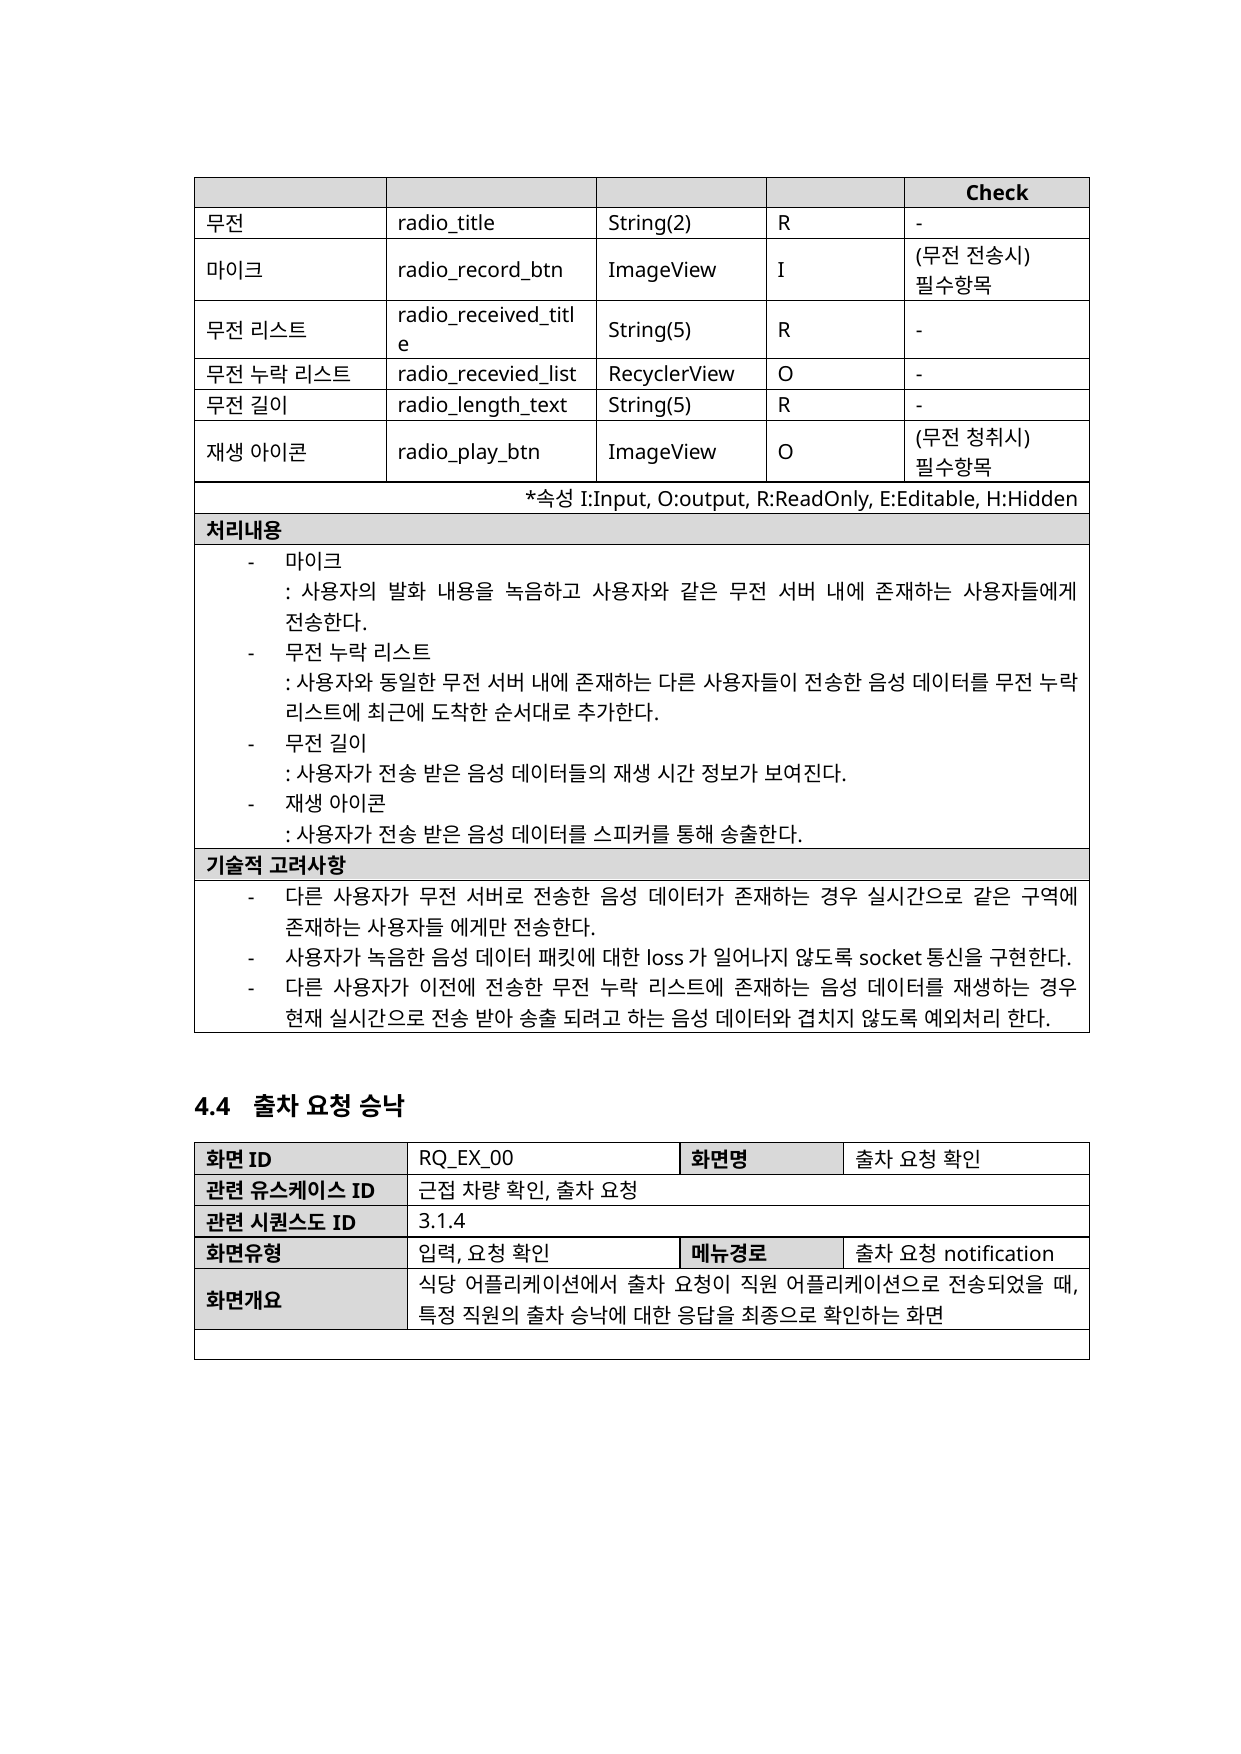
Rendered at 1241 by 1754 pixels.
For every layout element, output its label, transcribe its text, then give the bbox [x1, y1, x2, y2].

table_cell (무전 청취시) 필수항목 [905, 421, 1089, 481]
table_header 출차 요청 확인 [844, 1143, 1089, 1174]
table_cell 컨트롤명 [387, 178, 596, 207]
table_cell radio_title [387, 208, 596, 238]
table_cell R [767, 390, 904, 420]
table_cell (무전 전송시) 필수항목 [905, 239, 1089, 299]
list 출차 요청 승낙 [194, 1087, 1090, 1123]
table_cell ImageView [597, 421, 766, 481]
table_cell String(5) [597, 390, 766, 420]
table_header 화면ID [195, 1143, 407, 1174]
table_header 화면명 [681, 1143, 843, 1174]
table_cell 다른 사용자가 무전 서버로 전송한 음성 데이터가 존재하는 경우 실시간으로 같은 구역에 존재하는 사용자들 에게만 전송한다. 사용자가 녹음한 음성 데이터 패킷에 대한 loss가 일어나지 않도록 socket통신을 구현한다. 다른 사용자가 이전에 전송한 무전 누락 리스트에 존재하는 음성 데이터를 재생하는 경우 현재 실시간으로 전송 받아 송출 되려고 하는 음성 데이터와 겹치지 않도록 예외처리 한다. [195, 881, 1089, 1032]
table_cell radio_length_text [387, 390, 596, 420]
table_cell 재생 아이콘 [195, 421, 386, 481]
table_cell - [905, 359, 1089, 389]
table_cell RecyclerView [597, 359, 766, 389]
table_cell R [767, 208, 904, 238]
table_cell - [905, 301, 1089, 357]
table_cell 입력, 요청 확인 [408, 1238, 679, 1268]
table_cell 식당 어플리케이션에서 출차 요청이 직원 어플리케이션으로 전송되었을 때, 특정 직원의 출차 승낙에 대한 응답을 최종으로 확인하는 화면 [408, 1269, 1089, 1329]
table_cell 화면유형 [195, 1238, 407, 1268]
table_cell R [767, 301, 904, 357]
table_cell 메뉴경로 [681, 1238, 843, 1268]
table_cell radio_record_btn [387, 239, 596, 299]
table_cell 기술적 고려사항 [195, 849, 1089, 879]
table_cell 무전 리스트 [195, 301, 386, 357]
table_cell *속성 I:Input, O:output, R:ReadOnly, E:Editable, H:Hidden [195, 483, 1089, 513]
table_cell I [767, 239, 904, 299]
table_cell - [905, 390, 1089, 420]
table_cell 관련 유스케이스 ID [195, 1175, 407, 1205]
table_cell - [905, 208, 1089, 238]
table_cell 3.1.4 [408, 1206, 1089, 1236]
table_cell 화면개요 [195, 1269, 407, 1329]
table_cell 처리내용 [195, 514, 1089, 544]
table_cell 마이크 [195, 239, 386, 299]
table_cell 항목명 [195, 178, 386, 207]
table_cell 근접 차량 확인, 출차 요청 [408, 1175, 1089, 1205]
table_cell O [767, 421, 904, 481]
table_cell 타입 및 길이 [597, 178, 766, 207]
table_cell O [767, 359, 904, 389]
table_cell String(2) [597, 208, 766, 238]
table_cell radio_play_btn [387, 421, 596, 481]
table_cell radio_recevied_list [387, 359, 596, 389]
table_cell 관련 시퀀스도 ID [195, 1206, 407, 1236]
table_cell 무전 [195, 208, 386, 238]
table_cell radio_received_title [387, 301, 596, 357]
table_cell 무전 길이 [195, 390, 386, 420]
table_header RQ_EX_00 [408, 1143, 679, 1174]
table_cell 속성 [767, 178, 904, 207]
table_cell 출차 요청 notification [844, 1238, 1089, 1268]
table_cell Validation Check [905, 178, 1089, 207]
table_cell 무전 누락 리스트 [195, 359, 386, 389]
table_cell ImageView [597, 239, 766, 299]
table_cell [195, 1330, 1089, 1359]
table_cell 마이크 : 사용자의 발화 내용을 녹음하고 사용자와 같은 무전 서버 내에 존재하는 사용자들에게 전송한다. 무전 누락 리스트 : 사용자와 동일한 무전 서버 내에 존재하는 다른 사용자들이 전송한 음성 데이터를 무전 누락 리스트에 최근에 도착한 순서대로 추가한다. 무전 길이 : 사용자가 전송 받은 음성 데이터들의 재생 시간 정보가 보여진다. 재생 아이콘 : 사용자가 전송 받은 음성 데이터를 스피커를 통해 송출한다. [195, 545, 1089, 848]
table_cell String(5) [597, 301, 766, 357]
